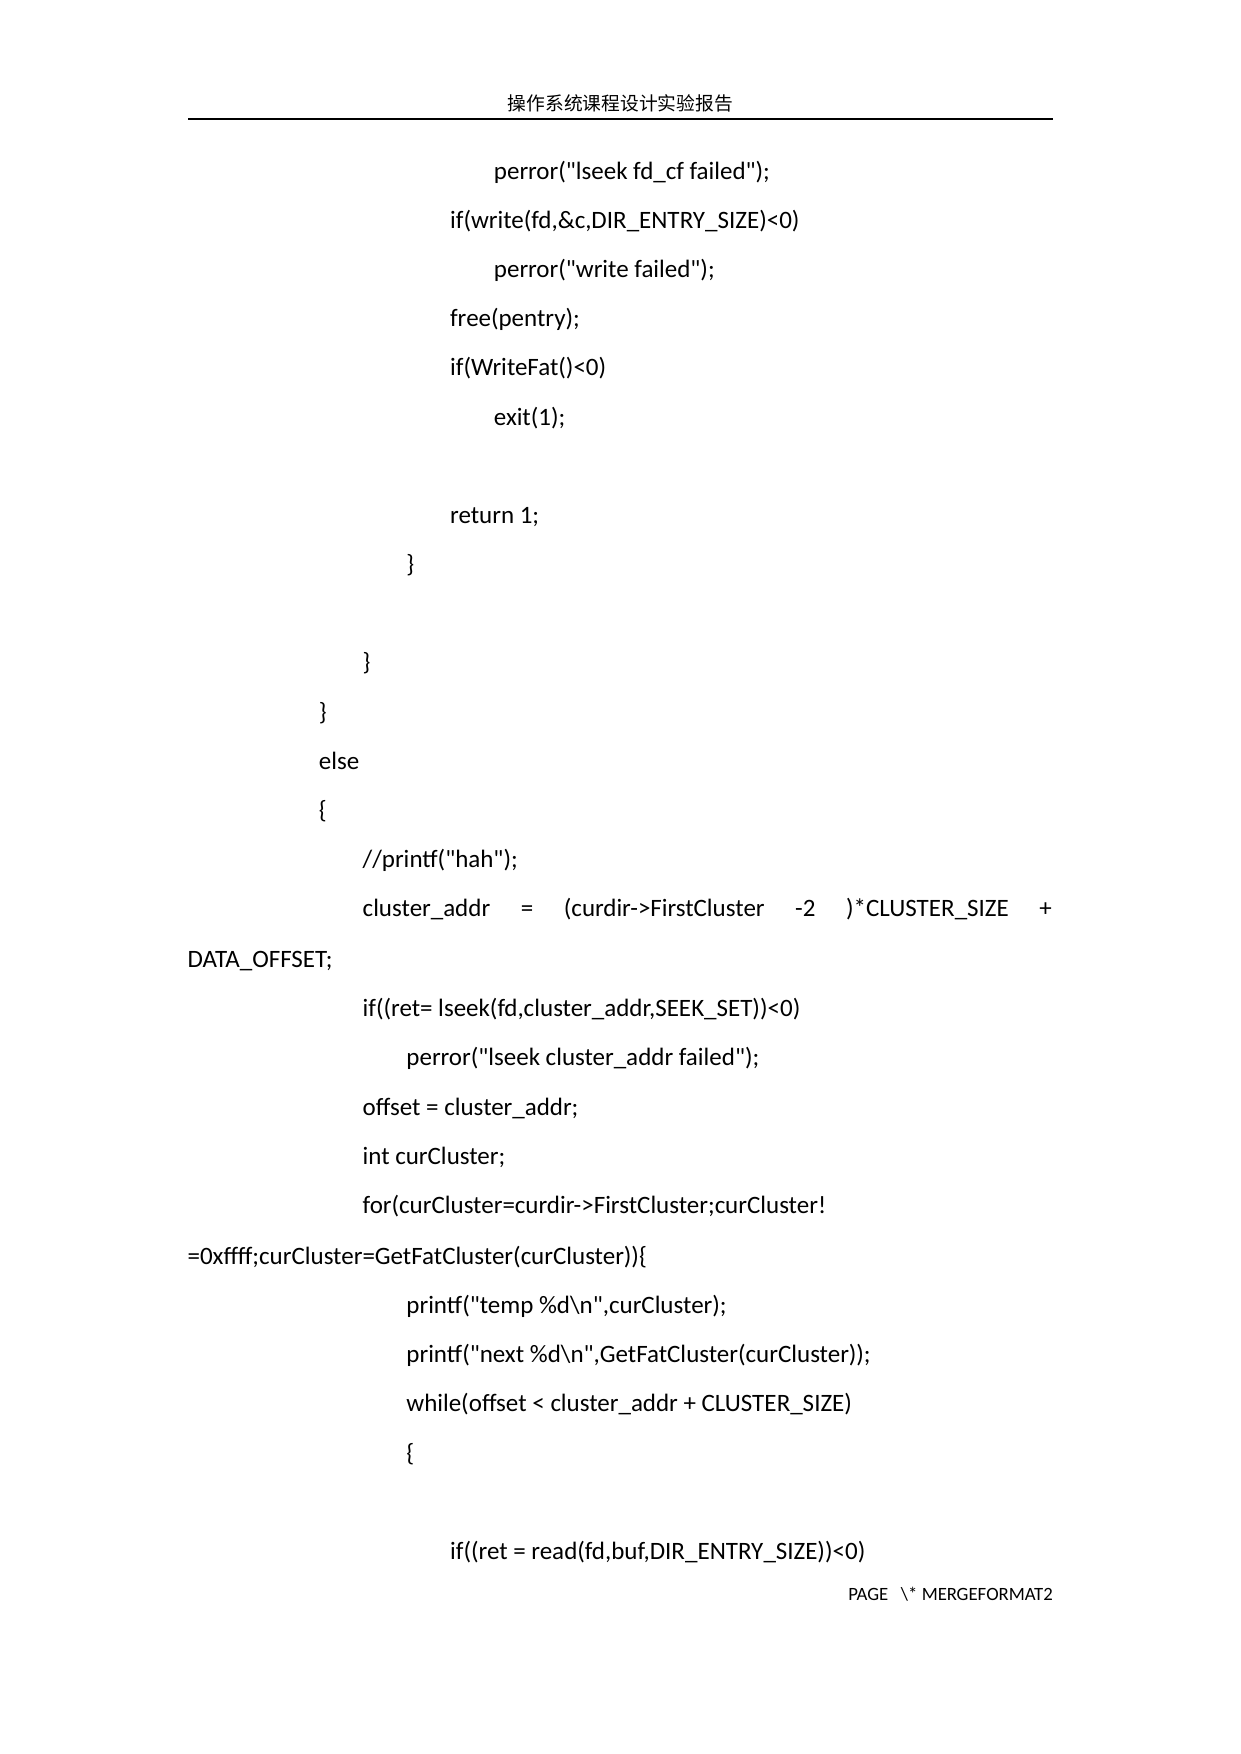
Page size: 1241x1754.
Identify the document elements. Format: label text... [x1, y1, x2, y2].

text return 1; [187, 497, 1053, 531]
text if((ret= lseek(fd,cluster_addr,SEEK_SET))<0) [187, 991, 1053, 1025]
text if((ret = read(fd,buf,DIR_ENTRY_SIZE))<0) [187, 1533, 1053, 1567]
text cluster_addr = (curdir->FirstCluster -2 )*CLUSTER_SIZE + DATA_OFFSET; [187, 891, 1053, 976]
text perror("write failed"); [187, 251, 1053, 285]
text exit(1); [187, 399, 1053, 433]
text for(curCluster=curdir->FirstCluster;curCluster!=0xffff;curCluster=GetFatCluster(curCluster)){ [187, 1187, 1053, 1272]
text printf("next %d\n",GetFatCluster(curCluster)); [187, 1337, 1053, 1371]
text free(pentry); [187, 301, 1053, 334]
text { [187, 792, 1053, 826]
text perror("lseek cluster_addr failed"); [187, 1040, 1053, 1074]
text printf("temp %d\n",curCluster); [187, 1287, 1053, 1321]
text } [187, 546, 1053, 580]
text while(offset < cluster_addr + CLUSTER_SIZE) [187, 1386, 1053, 1420]
text { [187, 1435, 1053, 1469]
text if(WriteFat()<0) [187, 350, 1053, 384]
text else [187, 743, 1053, 777]
text } [187, 694, 1053, 728]
text } [187, 645, 1053, 679]
text //printf("hah"); [187, 841, 1053, 875]
text offset = cluster_addr; [187, 1089, 1053, 1123]
text perror("lseek fd_cf failed"); [187, 153, 1053, 187]
text int curCluster; [187, 1138, 1053, 1172]
text if(write(fd,&c,DIR_ENTRY_SIZE)<0) [187, 202, 1053, 236]
